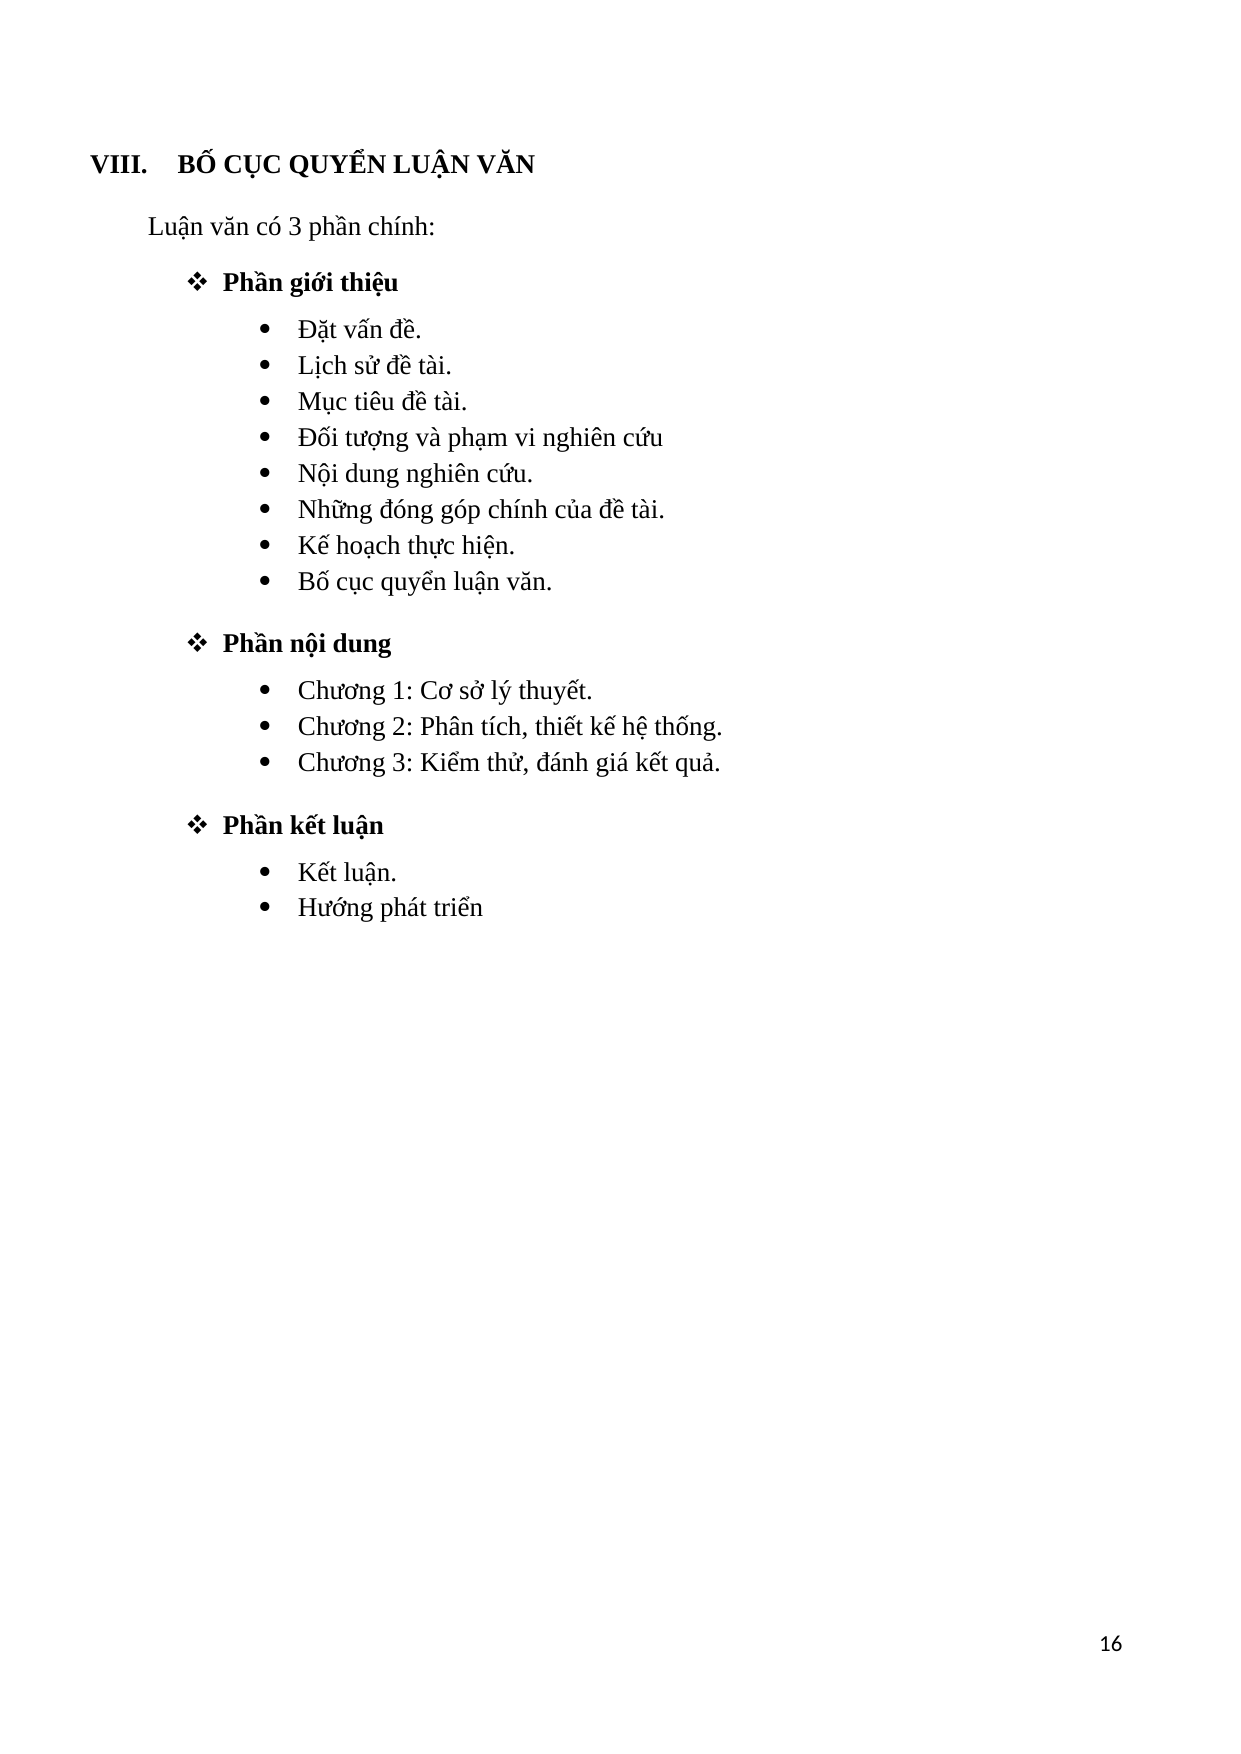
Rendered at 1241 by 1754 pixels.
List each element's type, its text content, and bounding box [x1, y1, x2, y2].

list Những đóng góp chính của đề tài. [260, 493, 1122, 524]
list Kết luận. [260, 856, 1122, 887]
list Phần giới thiệu [185, 267, 1122, 298]
list Chương 3: Kiểm thử, đánh giá kết quả. [260, 746, 1122, 777]
list Chương 2: Phân tích, thiết kế hệ thống. [260, 710, 1122, 742]
list Chương 1: Cơ sở lý thuyết. [260, 674, 1122, 706]
list Phần kết luận [185, 809, 1122, 840]
list Đối tượng và phạm vi nghiên cứu [260, 421, 1122, 452]
list Phần nội dung [185, 627, 1122, 659]
list Hướng phát triển [260, 892, 1122, 923]
list Bố cục quyển luận văn. [260, 565, 1122, 596]
list Kế hoạch thực hiện. [260, 529, 1122, 560]
subtitle BỐ CỤC QUYỂN LUẬN VĂN [148, 148, 1122, 179]
list Lịch sử đề tài. [260, 349, 1122, 381]
list Mục tiêu đề tài. [260, 385, 1122, 417]
list Đặt vấn đề. [260, 313, 1122, 345]
list Nội dung nghiên cứu. [260, 457, 1122, 488]
text Luận văn có 3 phần chính: [148, 210, 1122, 241]
